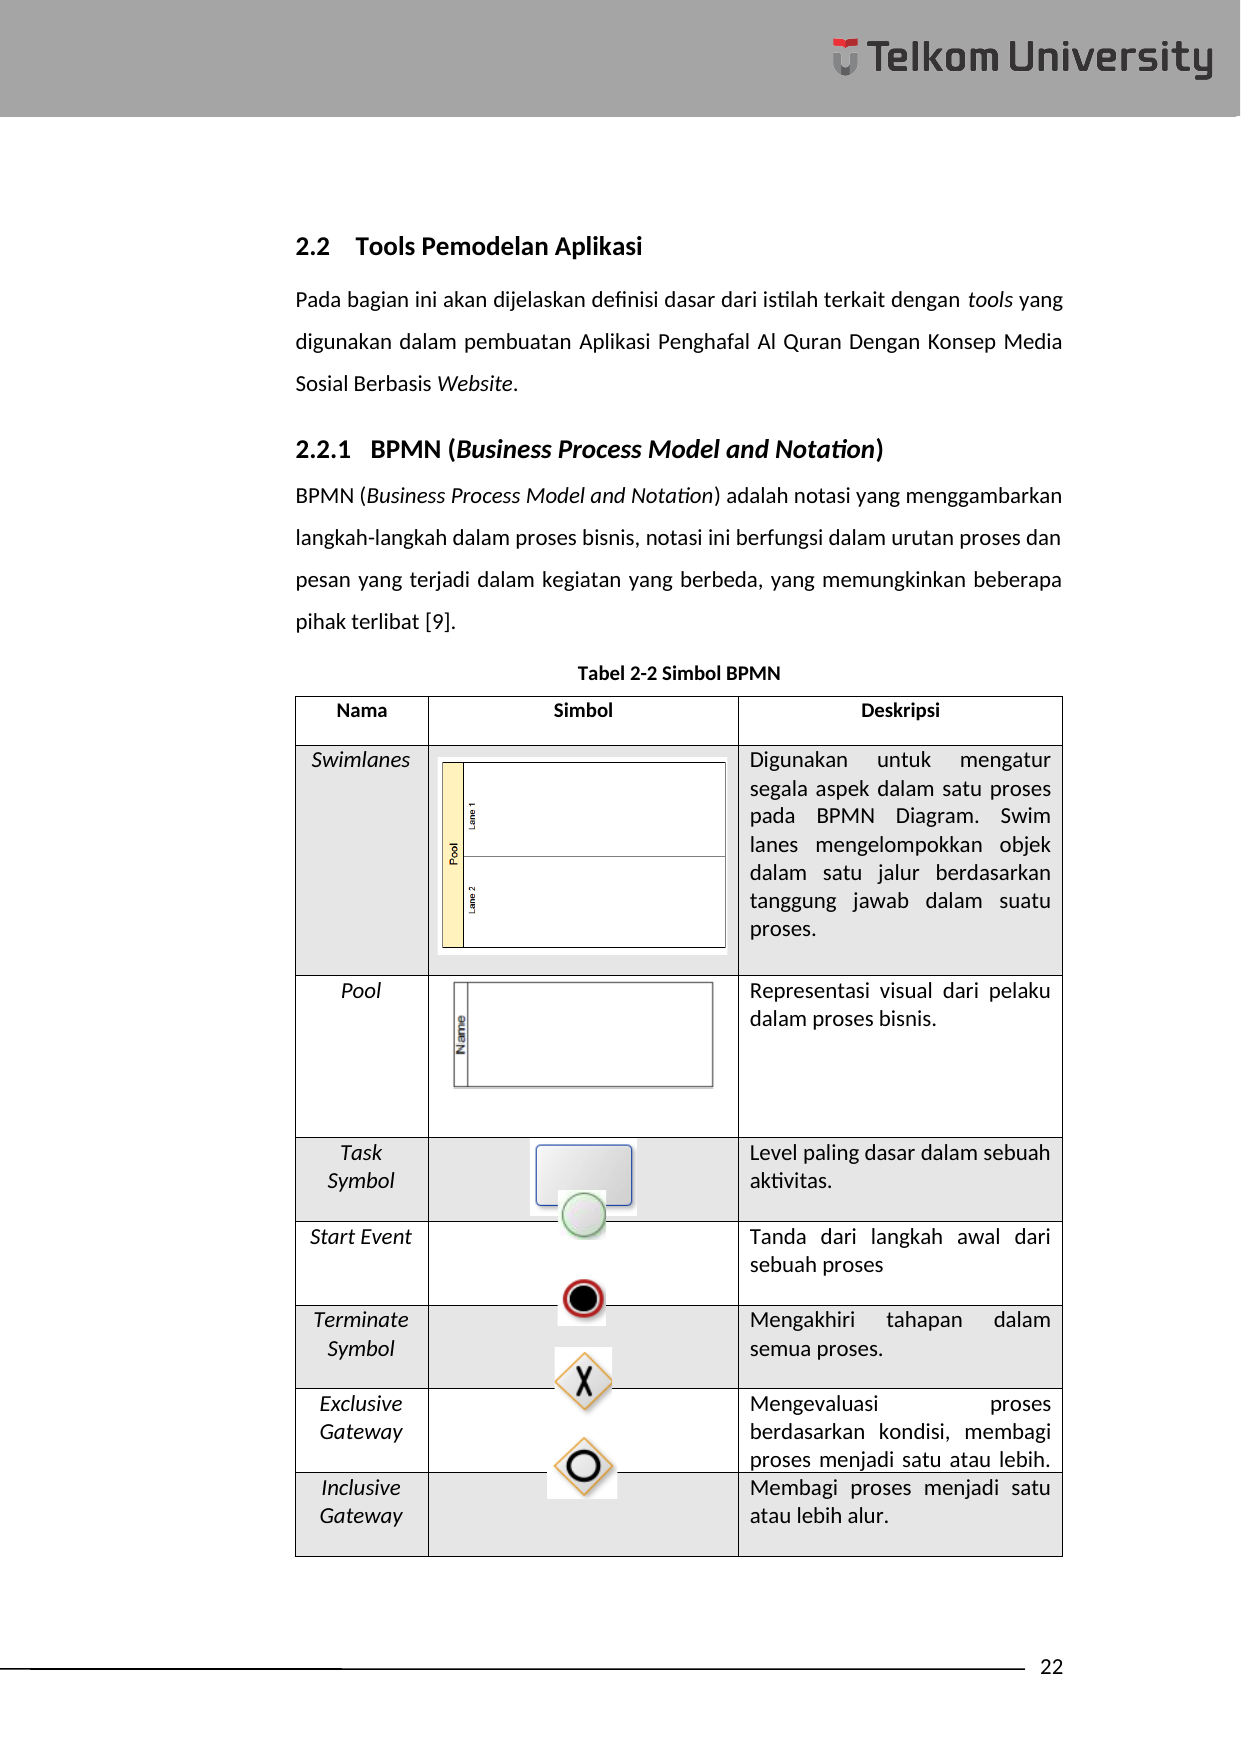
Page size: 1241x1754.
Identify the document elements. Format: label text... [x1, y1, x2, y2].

table_cell [429, 1389, 738, 1472]
text BPMN (Business Process Model and Notation) adalah notasi yang menggambarkan langkah-langkah dalam proses bisnis, notasi ini berfungsi dalam urutan proses dan pesan yang terjadi dalam kegiatan yang berbeda, yang memungkinkan beberapa pihak terlibat [9]. [295, 482, 1063, 636]
subtitle Tools Pemodelan Aplikasi [295, 229, 1063, 263]
table_cell Task Symbol [296, 1138, 428, 1221]
table_cell Terminate Symbol [296, 1306, 428, 1388]
table_cell Level paling dasar dalam sebuah aktivitas. [739, 1138, 1062, 1221]
table_cell Membagi proses menjadi satu atau lebih alur. [739, 1473, 1062, 1556]
table_cell Pool [296, 976, 428, 1137]
table_cell Exclusive Gateway [296, 1389, 428, 1472]
table_cell [429, 1222, 738, 1304]
table_cell [429, 976, 738, 1137]
subtitle BPMN (Business Process Model and Notation) [295, 432, 1063, 465]
picture [833, 38, 1213, 80]
table_cell Representasi visual dari pelaku dalam proses bisnis. [739, 976, 1062, 1137]
table_header Simbol [429, 697, 738, 744]
text Pada bagian ini akan dijelaskan definisi dasar dari istilah terkait dengan tools yang digunakan dalam pembuatan Aplikasi Penghafal Al Quran Dengan Konsep Media Sosial Berbasis Website. [295, 285, 1063, 397]
table_cell Digunakan untuk mengatur segala aspek dalam satu proses pada BPMN Diagram. Swim lanes mengelompokkan objek dalam satu jalur berdasarkan tanggung jawab dalam suatu proses. [739, 746, 1062, 975]
table_cell Swimlanes [296, 746, 428, 975]
picture [450, 976, 717, 1093]
table_cell Inclusive Gateway [296, 1473, 428, 1556]
table_cell [429, 1306, 738, 1388]
table_cell [607, 1138, 738, 1221]
table_cell [429, 1473, 738, 1556]
table_cell Tanda dari langkah awal dari sebuah proses [739, 1222, 1062, 1304]
table_header Deskripsi [739, 697, 1062, 744]
table_cell [429, 1138, 557, 1221]
table_cell Mengakhiri tahapan dalam semua proses. [739, 1306, 1062, 1388]
table_cell Start Event [296, 1222, 428, 1304]
table_header Nama [296, 697, 428, 744]
table_cell Mengevaluasi proses berdasarkan kondisi, membagi proses menjadi satu atau lebih. alur eksklusif yang sama. [739, 1389, 1062, 1472]
table_cell [429, 746, 738, 975]
